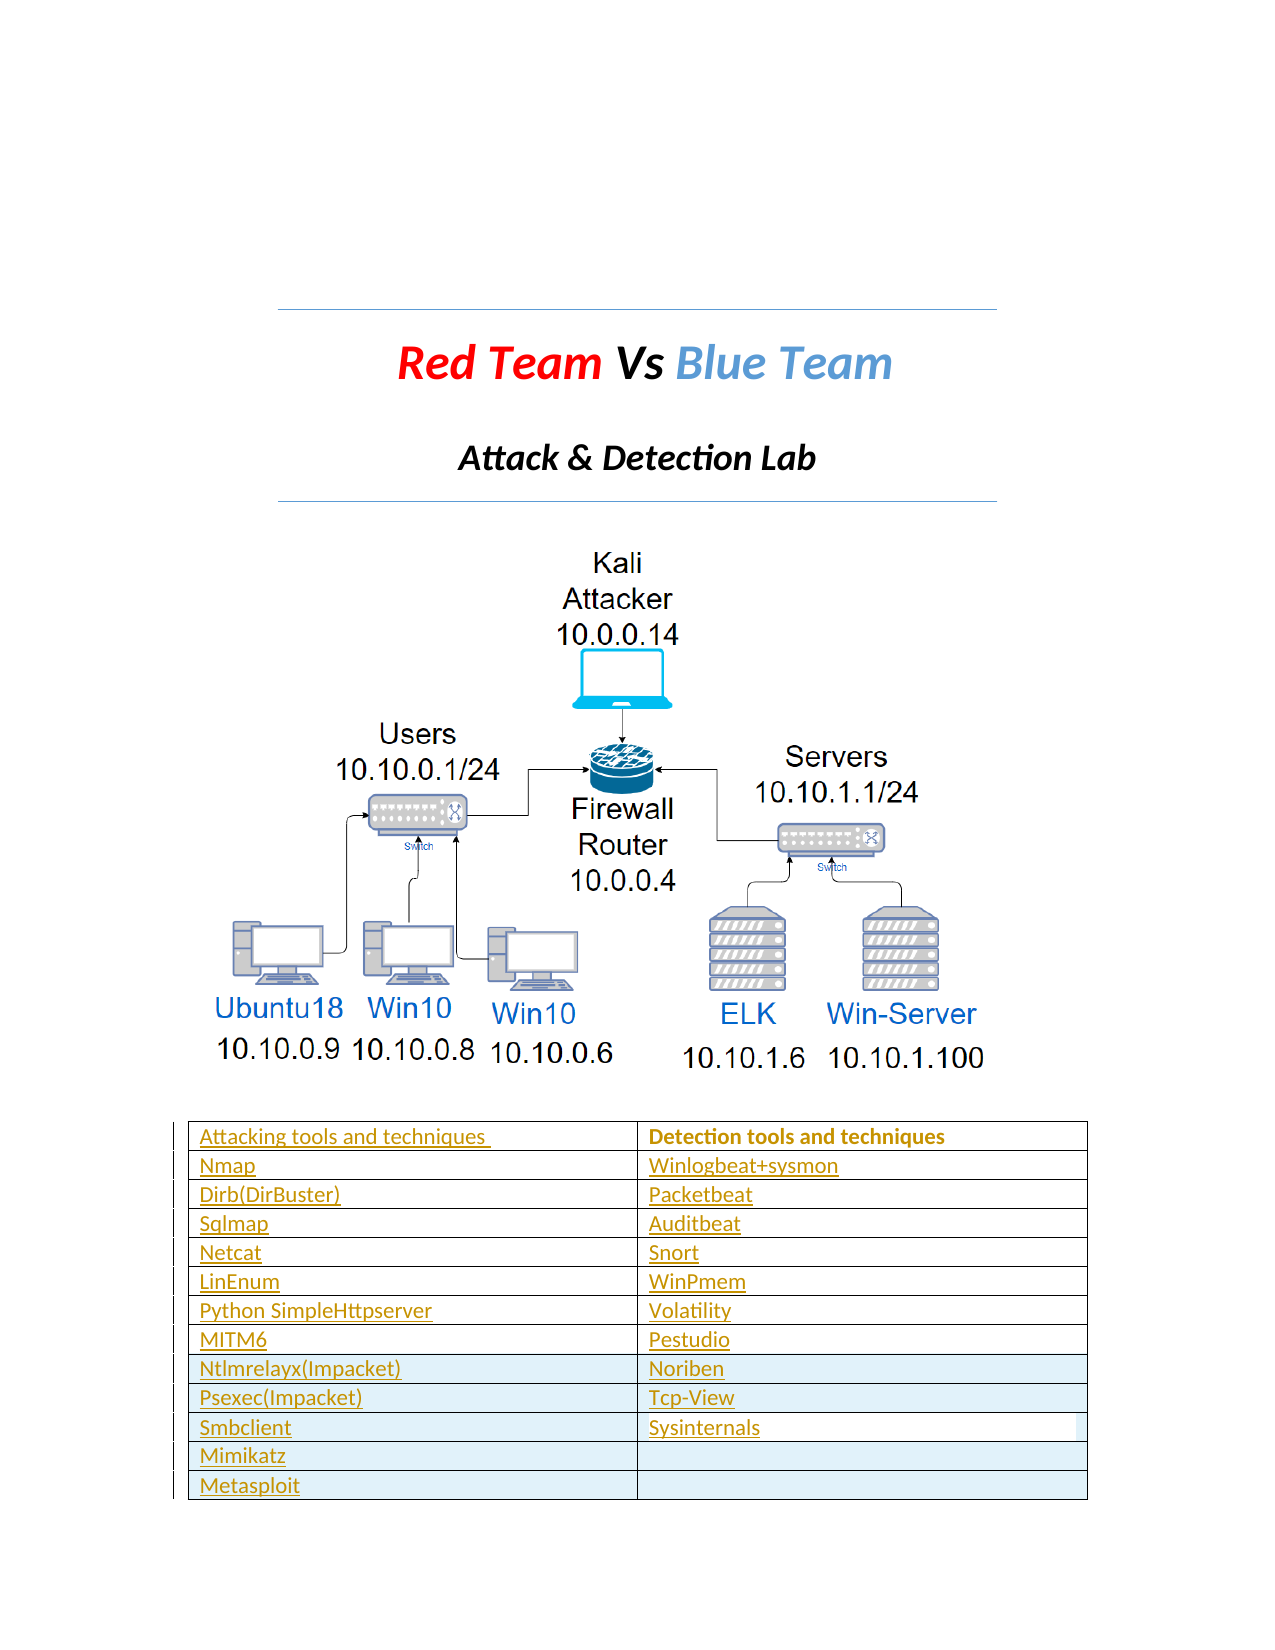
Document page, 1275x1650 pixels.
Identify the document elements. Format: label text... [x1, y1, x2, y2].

table_cell [638, 1296, 1087, 1324]
table_cell [189, 1238, 637, 1266]
picture [187, 542, 1088, 1118]
text Attack & Detection Lab [277, 412, 997, 502]
table_cell [189, 1209, 637, 1237]
table_header Detection tools and techniques [638, 1122, 1087, 1150]
table_cell [638, 1209, 1087, 1237]
table_cell [189, 1296, 637, 1324]
table_header [189, 1122, 637, 1150]
table_cell [189, 1180, 637, 1208]
table_cell [638, 1325, 1087, 1353]
table_cell [638, 1267, 1087, 1295]
table_cell [189, 1325, 637, 1353]
table_cell [189, 1151, 637, 1179]
table_cell [638, 1151, 1087, 1179]
table_cell [189, 1267, 637, 1295]
table_cell [638, 1180, 1087, 1208]
table_cell [638, 1238, 1087, 1266]
text Red Team Vs Blue Team [277, 310, 997, 392]
